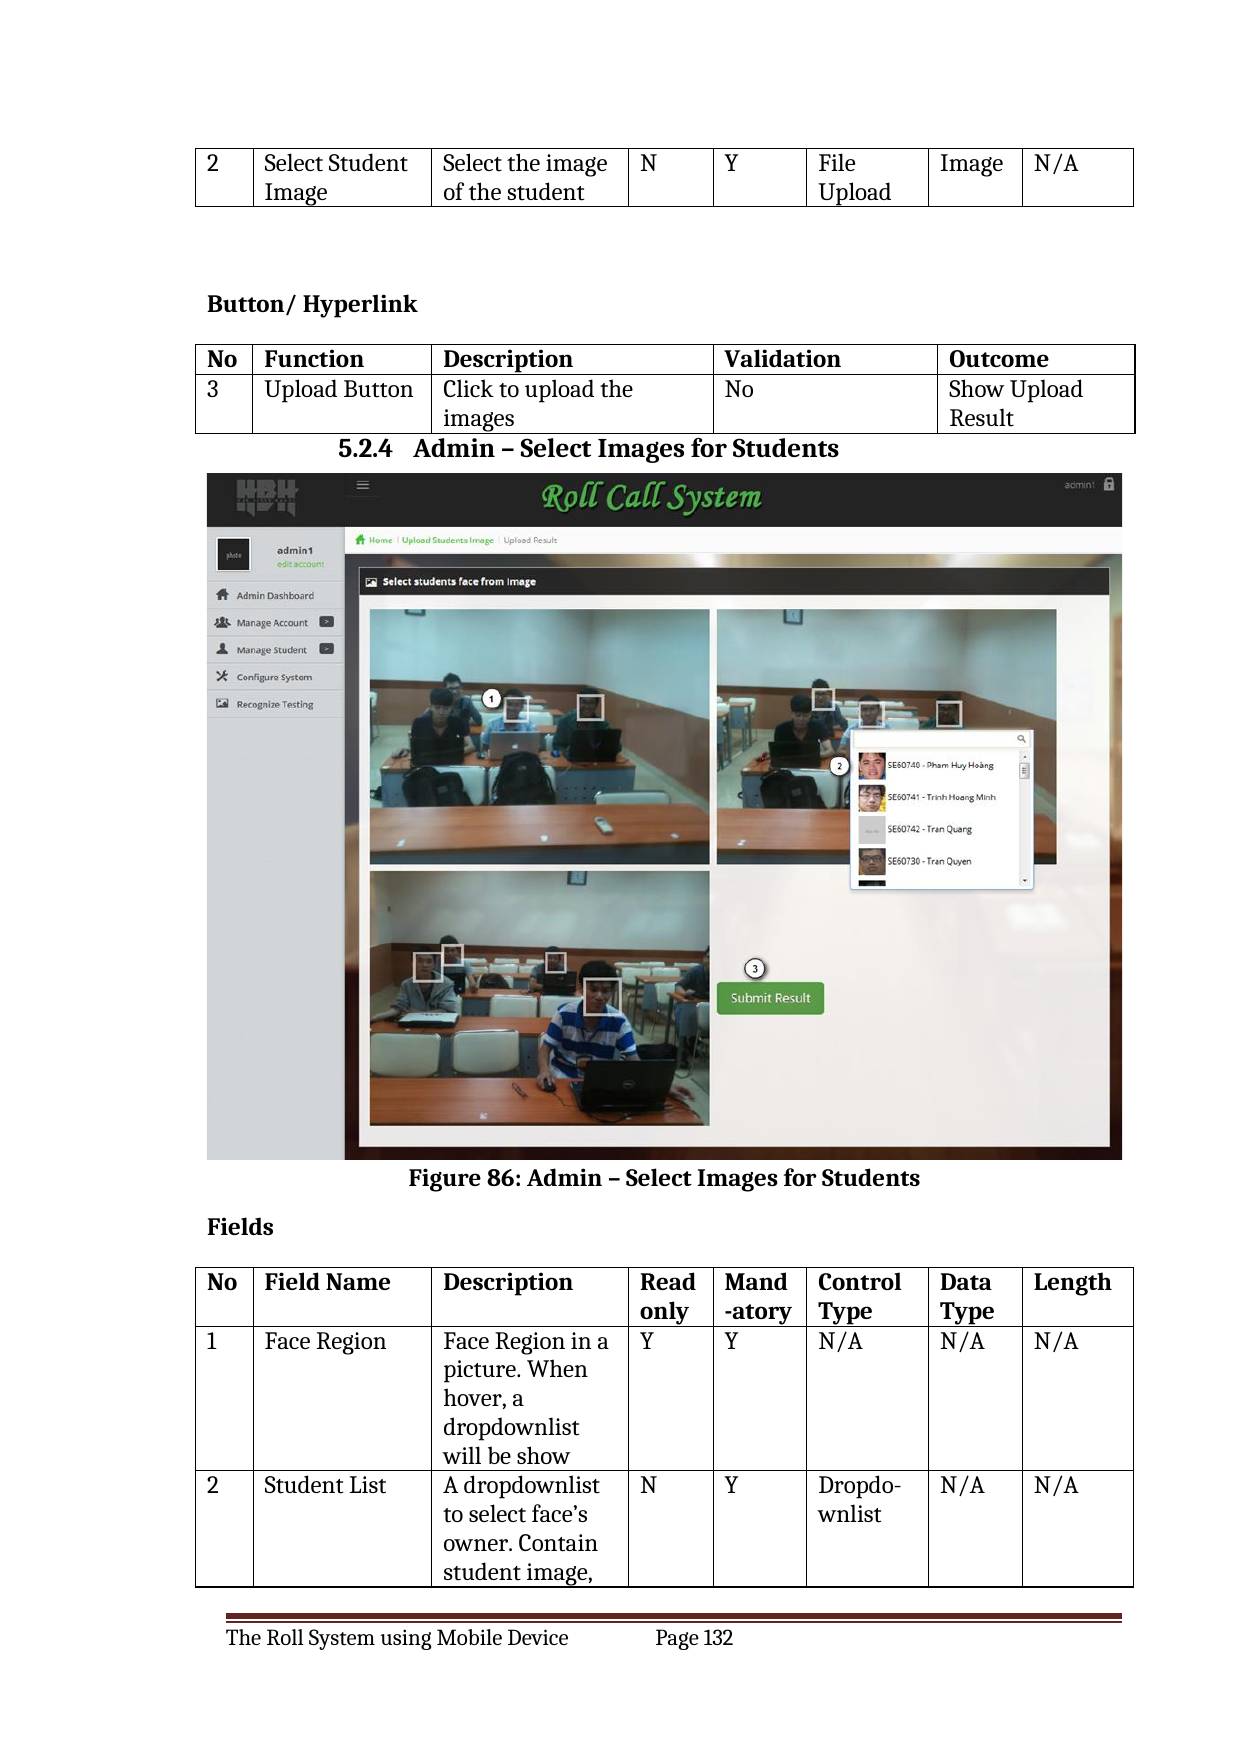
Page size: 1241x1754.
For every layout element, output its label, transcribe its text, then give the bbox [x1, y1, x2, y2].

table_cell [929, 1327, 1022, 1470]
text Button/ Hyperlink [207, 290, 1122, 319]
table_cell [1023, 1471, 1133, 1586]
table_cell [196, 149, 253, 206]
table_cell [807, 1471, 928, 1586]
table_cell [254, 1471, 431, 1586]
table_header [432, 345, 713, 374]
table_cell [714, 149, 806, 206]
text Figure 86: Admin – Select Images for Students [207, 1163, 1122, 1192]
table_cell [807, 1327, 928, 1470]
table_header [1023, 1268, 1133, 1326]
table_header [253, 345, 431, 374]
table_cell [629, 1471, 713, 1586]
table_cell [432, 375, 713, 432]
text Fields [207, 1213, 1122, 1242]
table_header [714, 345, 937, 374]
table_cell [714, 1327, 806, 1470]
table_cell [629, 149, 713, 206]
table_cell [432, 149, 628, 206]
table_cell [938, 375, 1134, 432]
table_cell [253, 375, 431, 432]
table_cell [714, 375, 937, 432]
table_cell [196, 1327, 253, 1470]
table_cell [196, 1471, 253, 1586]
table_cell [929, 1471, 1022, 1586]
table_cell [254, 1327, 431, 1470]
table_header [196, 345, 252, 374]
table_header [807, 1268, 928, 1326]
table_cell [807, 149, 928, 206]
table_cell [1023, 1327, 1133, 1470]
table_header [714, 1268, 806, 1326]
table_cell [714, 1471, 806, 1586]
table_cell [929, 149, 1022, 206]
subtitle Admin – Select Images for Students [338, 434, 1122, 465]
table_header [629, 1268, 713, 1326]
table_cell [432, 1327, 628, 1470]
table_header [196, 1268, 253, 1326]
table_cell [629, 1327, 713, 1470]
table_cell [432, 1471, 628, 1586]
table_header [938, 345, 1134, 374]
picture [206, 473, 1123, 1160]
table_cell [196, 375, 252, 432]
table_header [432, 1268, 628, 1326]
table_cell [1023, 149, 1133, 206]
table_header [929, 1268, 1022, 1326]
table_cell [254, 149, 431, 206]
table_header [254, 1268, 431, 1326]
